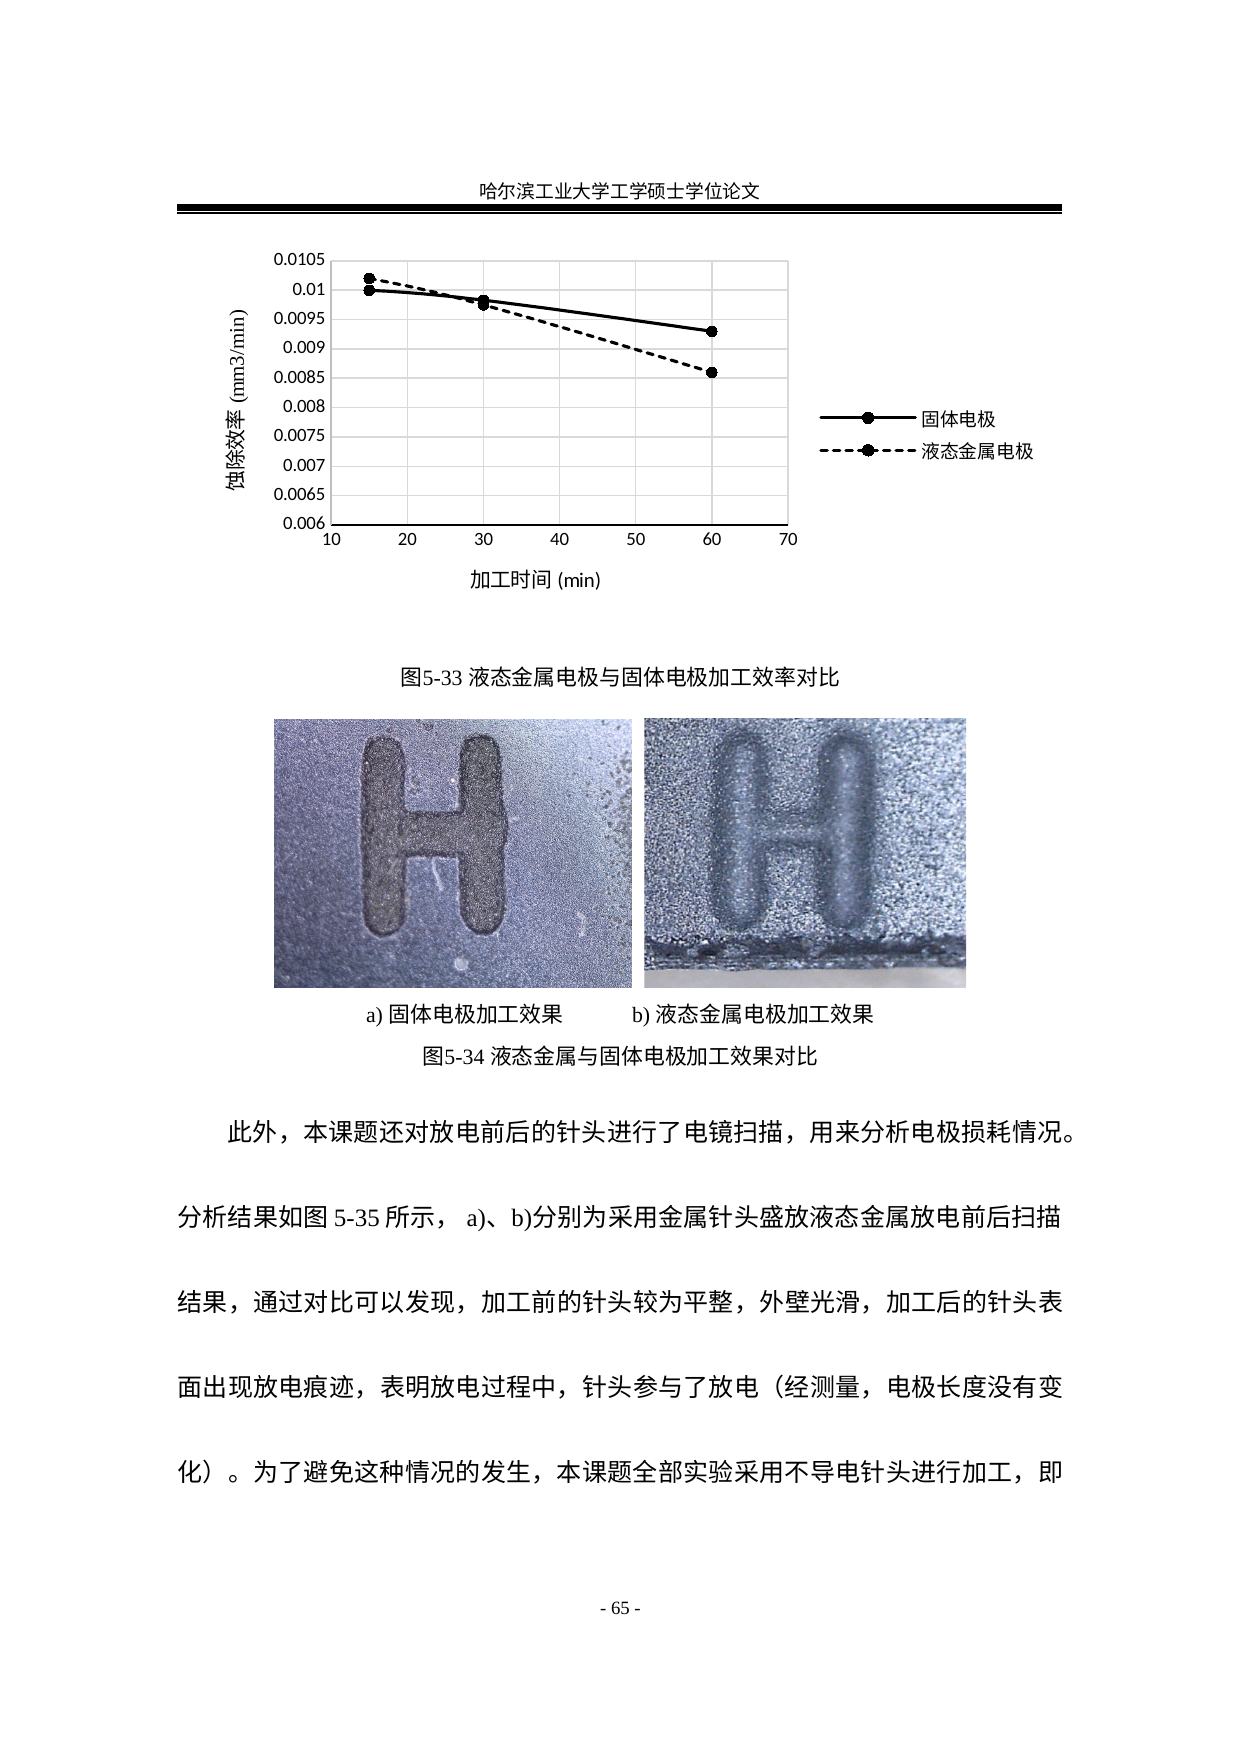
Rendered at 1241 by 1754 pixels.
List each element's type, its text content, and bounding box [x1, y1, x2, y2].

picture [274, 719, 632, 988]
text a) 固体电极加工效果 b) 液态金属电极加工效果 [177, 996, 1063, 1030]
picture [644, 718, 967, 988]
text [177, 1097, 1063, 1504]
